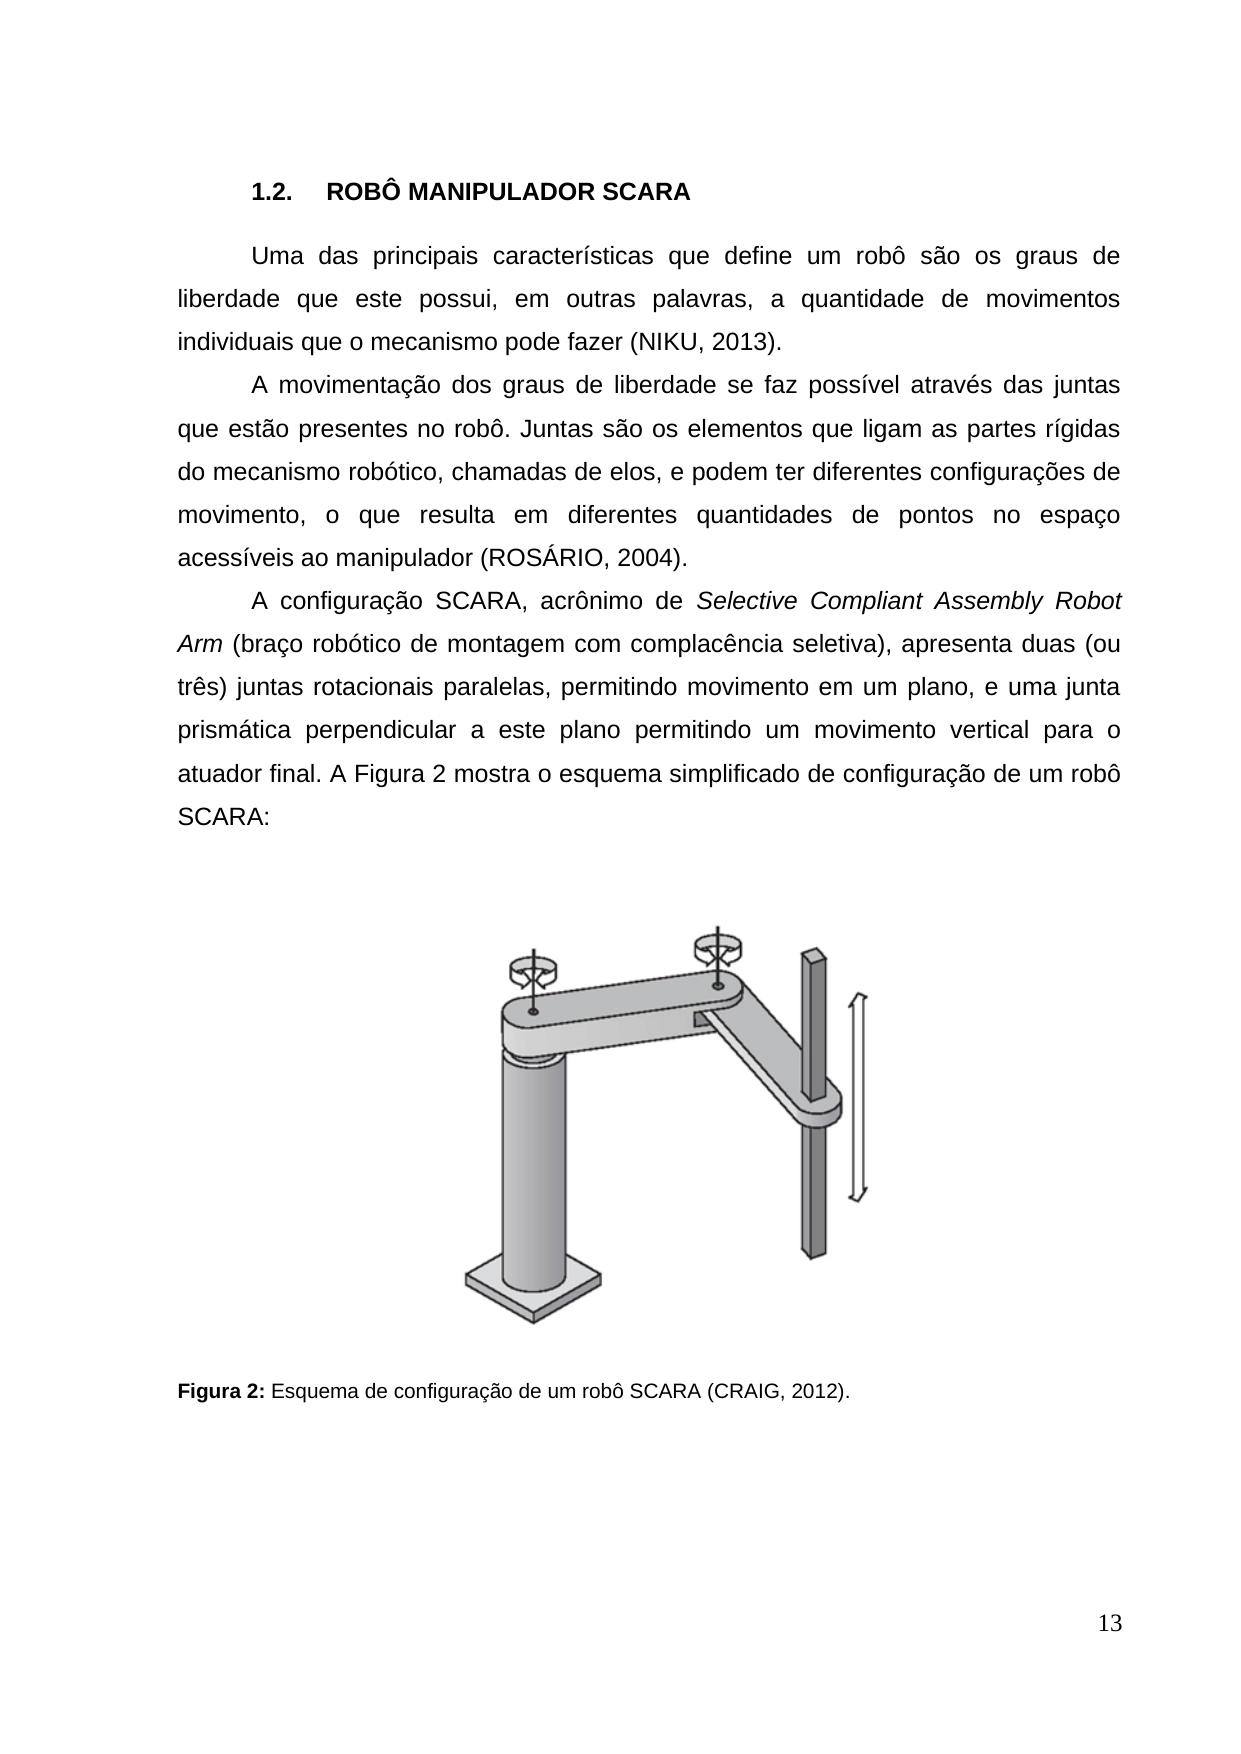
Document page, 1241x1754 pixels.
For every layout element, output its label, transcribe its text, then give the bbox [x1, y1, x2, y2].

picture [459, 888, 914, 1344]
text A configuração SCARA, acrônimo de Selective Compliant Assembly Robot Arm (braço robótico de montagem com complacência seletiva), apresenta duas (ou três) juntas rotacionais paralelas, permitindo movimento em um plano, e uma junta prismática perpendicular a este plano permitindo um movimento vertical para o atuador final. A Figura 2 mostra o esquema simplificado de configuração de um robô SCARA: [177, 586, 1122, 831]
text Figura 2: Esquema de configuração de um robô SCARA (CRAIG, 2012). [177, 1379, 1122, 1403]
list ROBÔ MANIPULADOR SCARA [251, 177, 1122, 206]
text A movimentação dos graus de liberdade se faz possível através das juntas que estão presentes no robô. Juntas são os elementos que ligam as partes rígidas do mecanismo robótico, chamadas de elos, e podem ter diferentes configurações de movimento, o que resulta em diferentes quantidades de pontos no espaço acessíveis ao manipulador (ROSÁRIO, 2004). [177, 371, 1122, 572]
text Uma das principais características que define um robô são os graus de liberdade que este possui, em outras palavras, a quantidade de movimentos individuais que o mecanismo pode fazer (NIKU, 2013). [177, 241, 1122, 356]
